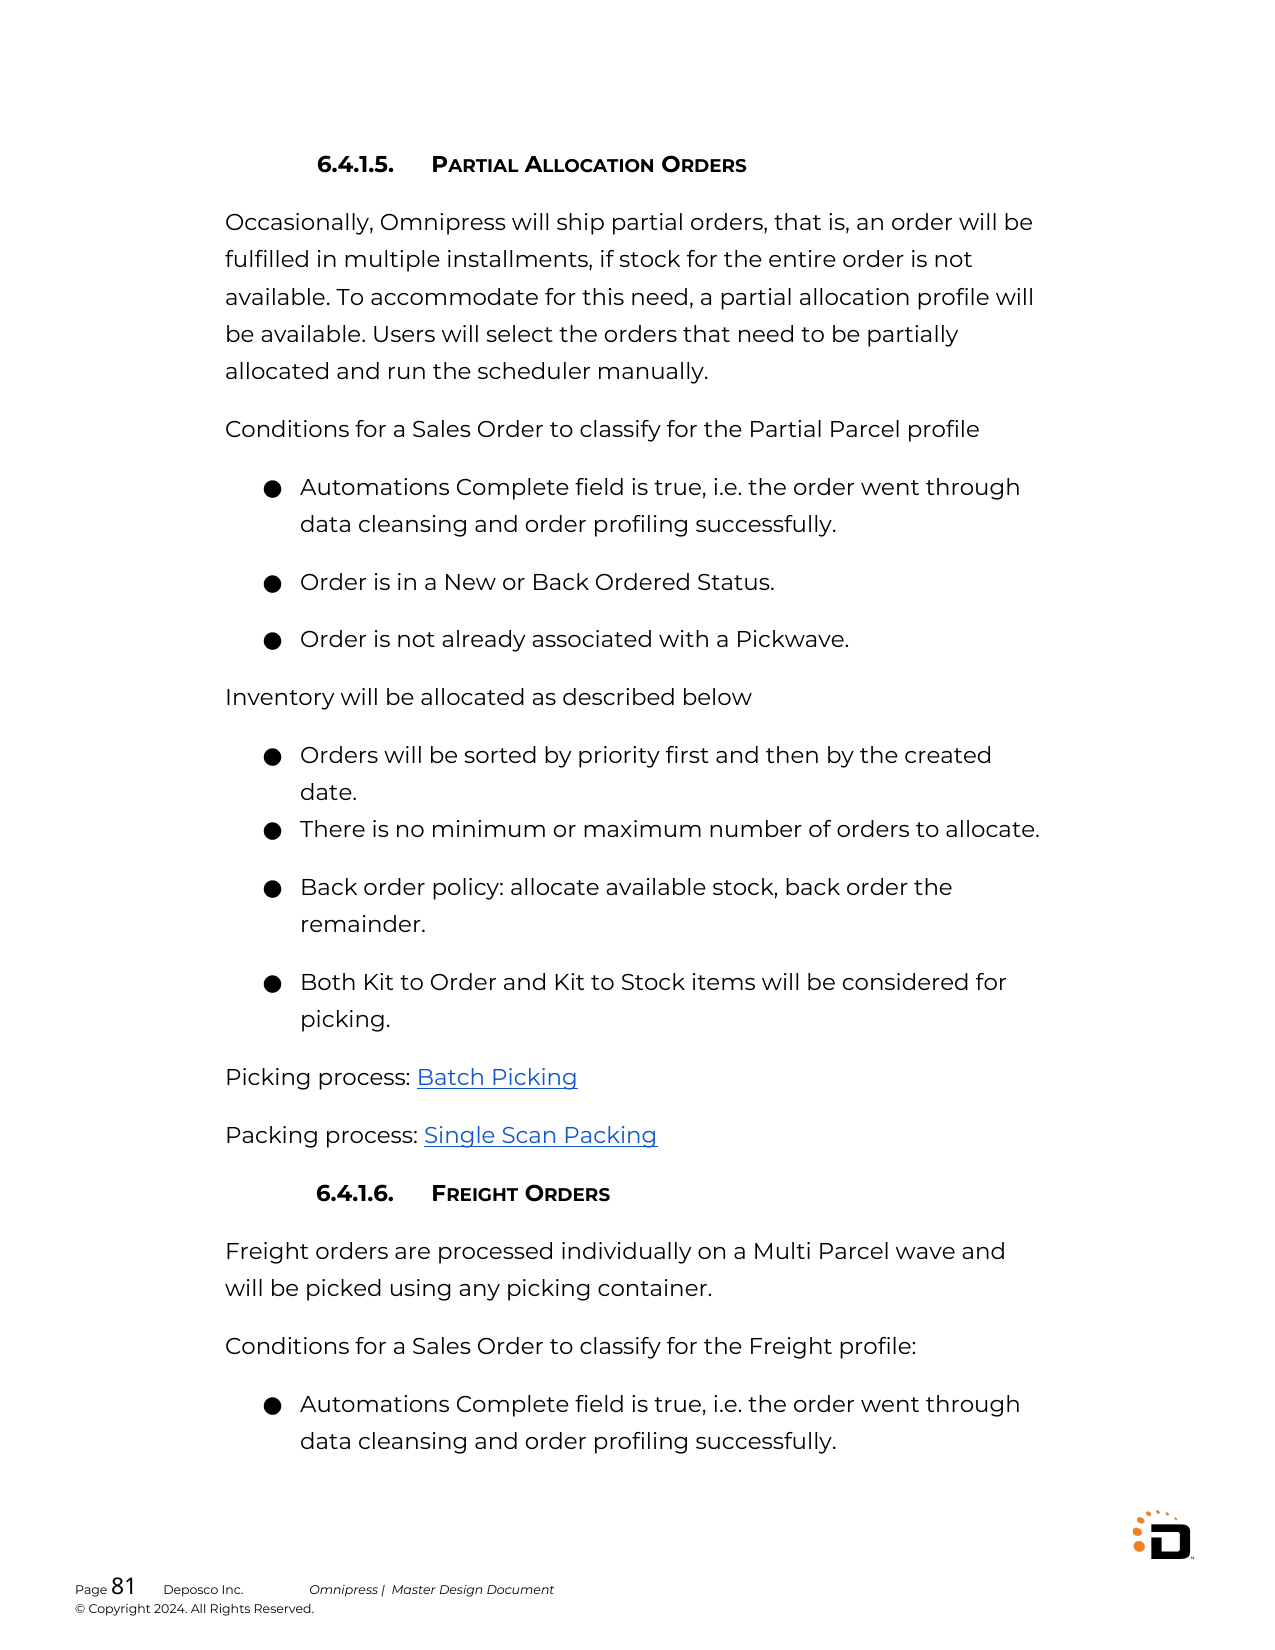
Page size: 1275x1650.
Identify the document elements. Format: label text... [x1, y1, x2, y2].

subtitle Partial Allocation Orders [394, 151, 1050, 179]
list There is no minimum or maximum number of orders to allocate. [262, 816, 1050, 844]
list Automations Complete field is true, i.e. the order went through data cleansing and order profiling successfully. [262, 473, 1050, 538]
picture [1132, 1510, 1195, 1559]
list Orders will be sorted by priority first and then by the created date. [262, 742, 1050, 807]
text Freight orders are processed individually on a Multi Parcel wave and will be picked using any picking container. [225, 1237, 1050, 1302]
list Both Kit to Order and Kit to Stock items will be considered for picking. [262, 969, 1050, 1034]
text Conditions for a Sales Order to classify for the Freight profile: [225, 1332, 1050, 1360]
list Order is not already associated with a Pickwave. [262, 626, 1050, 654]
text Inventory will be allocated as described below [225, 684, 1050, 712]
text Conditions for a Sales Order to classify for the Partial Parcel profile [225, 415, 1050, 443]
list Automations Complete field is true, i.e. the order went through data cleansing and order profiling successfully. [262, 1390, 1050, 1455]
list Back order policy: allocate available stock, back order the remainder. [262, 874, 1050, 939]
text Packing process: Single Scan Packing [225, 1122, 1050, 1149]
text Picking process: Batch Picking [225, 1064, 1050, 1092]
text Occasionally, Omnipress will ship partial orders, that is, an order will be fulfilled in multiple installments, if stock for the entire order is not available. To accommodate for this need, a partial allocation profile will be available. Users will select the orders that need to be partially allocated and run the scheduler manually. [225, 209, 1050, 385]
subtitle Freight Orders [394, 1179, 1050, 1207]
list Order is in a New or Back Ordered Status. [262, 568, 1050, 596]
